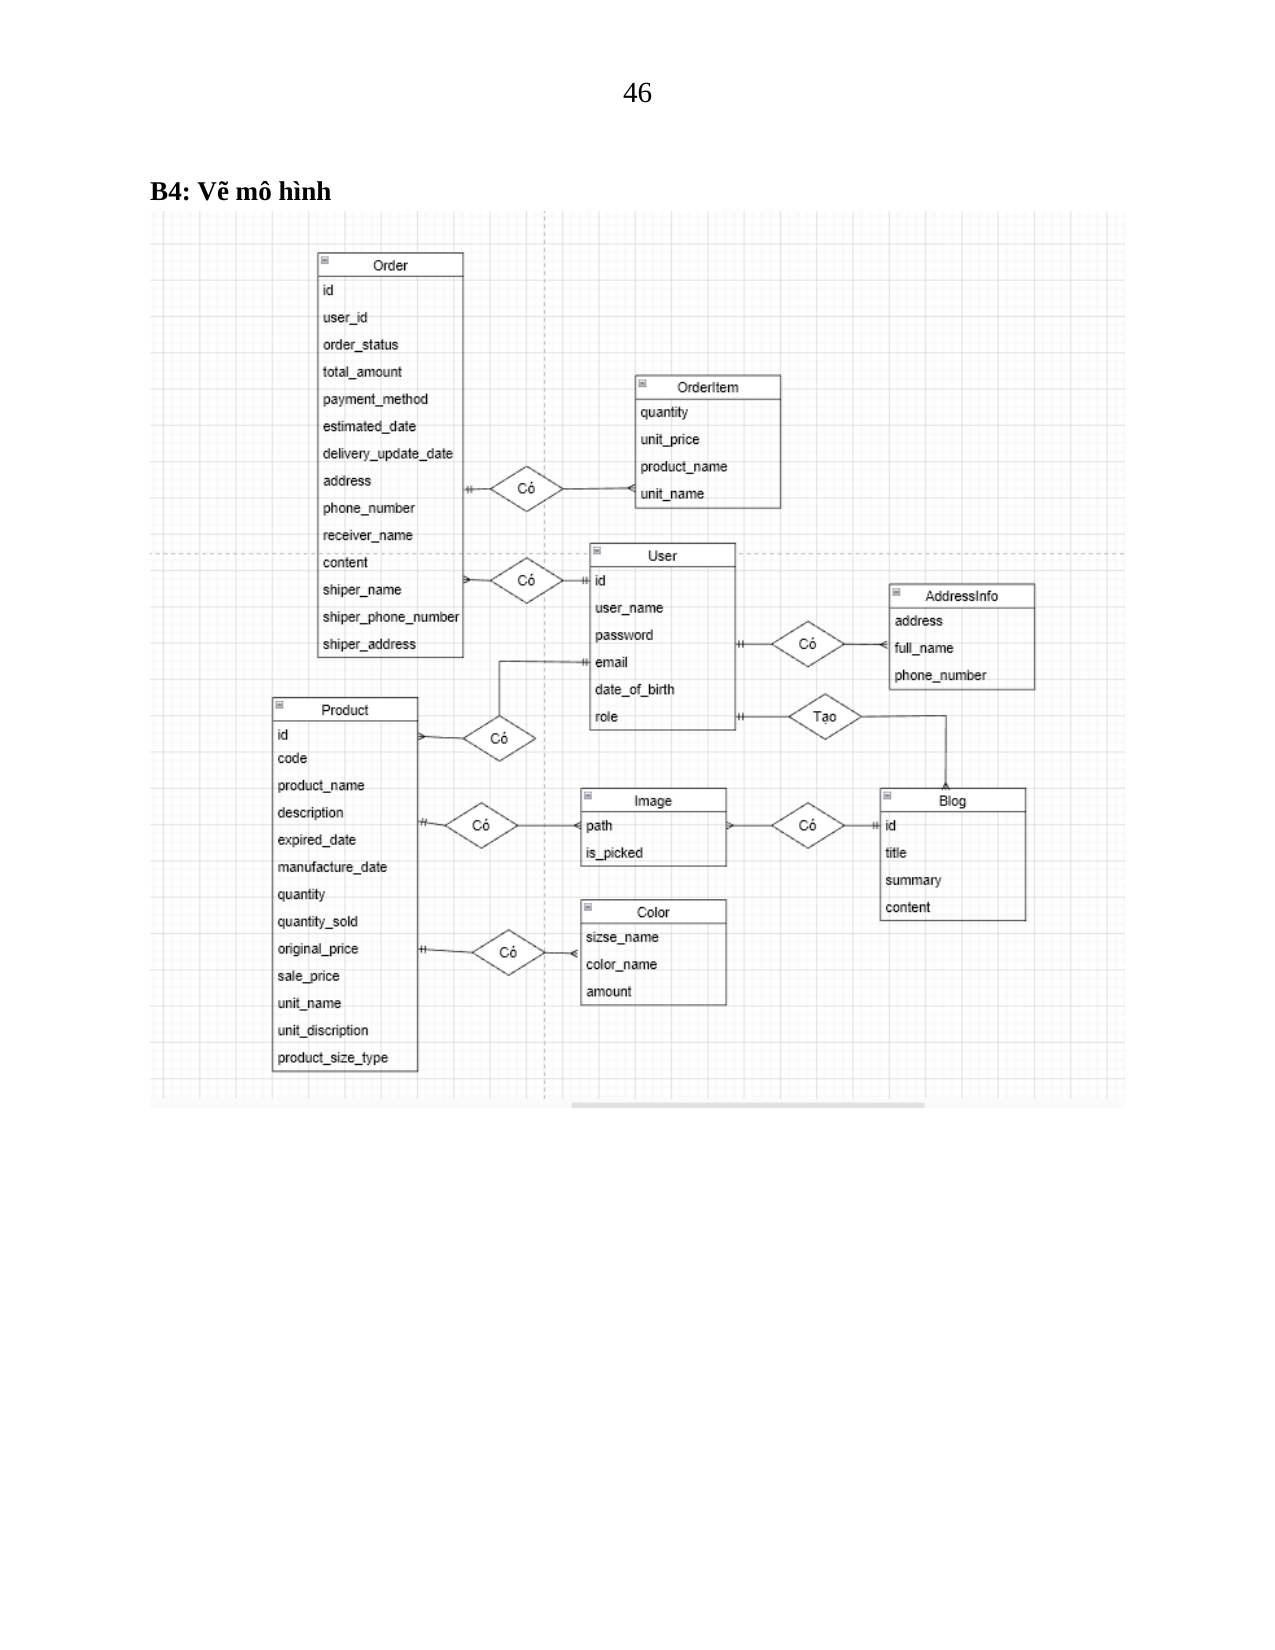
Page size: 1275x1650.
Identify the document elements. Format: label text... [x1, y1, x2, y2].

picture [150, 211, 1125, 1108]
text B4: Vẽ mô hình [150, 176, 1125, 207]
